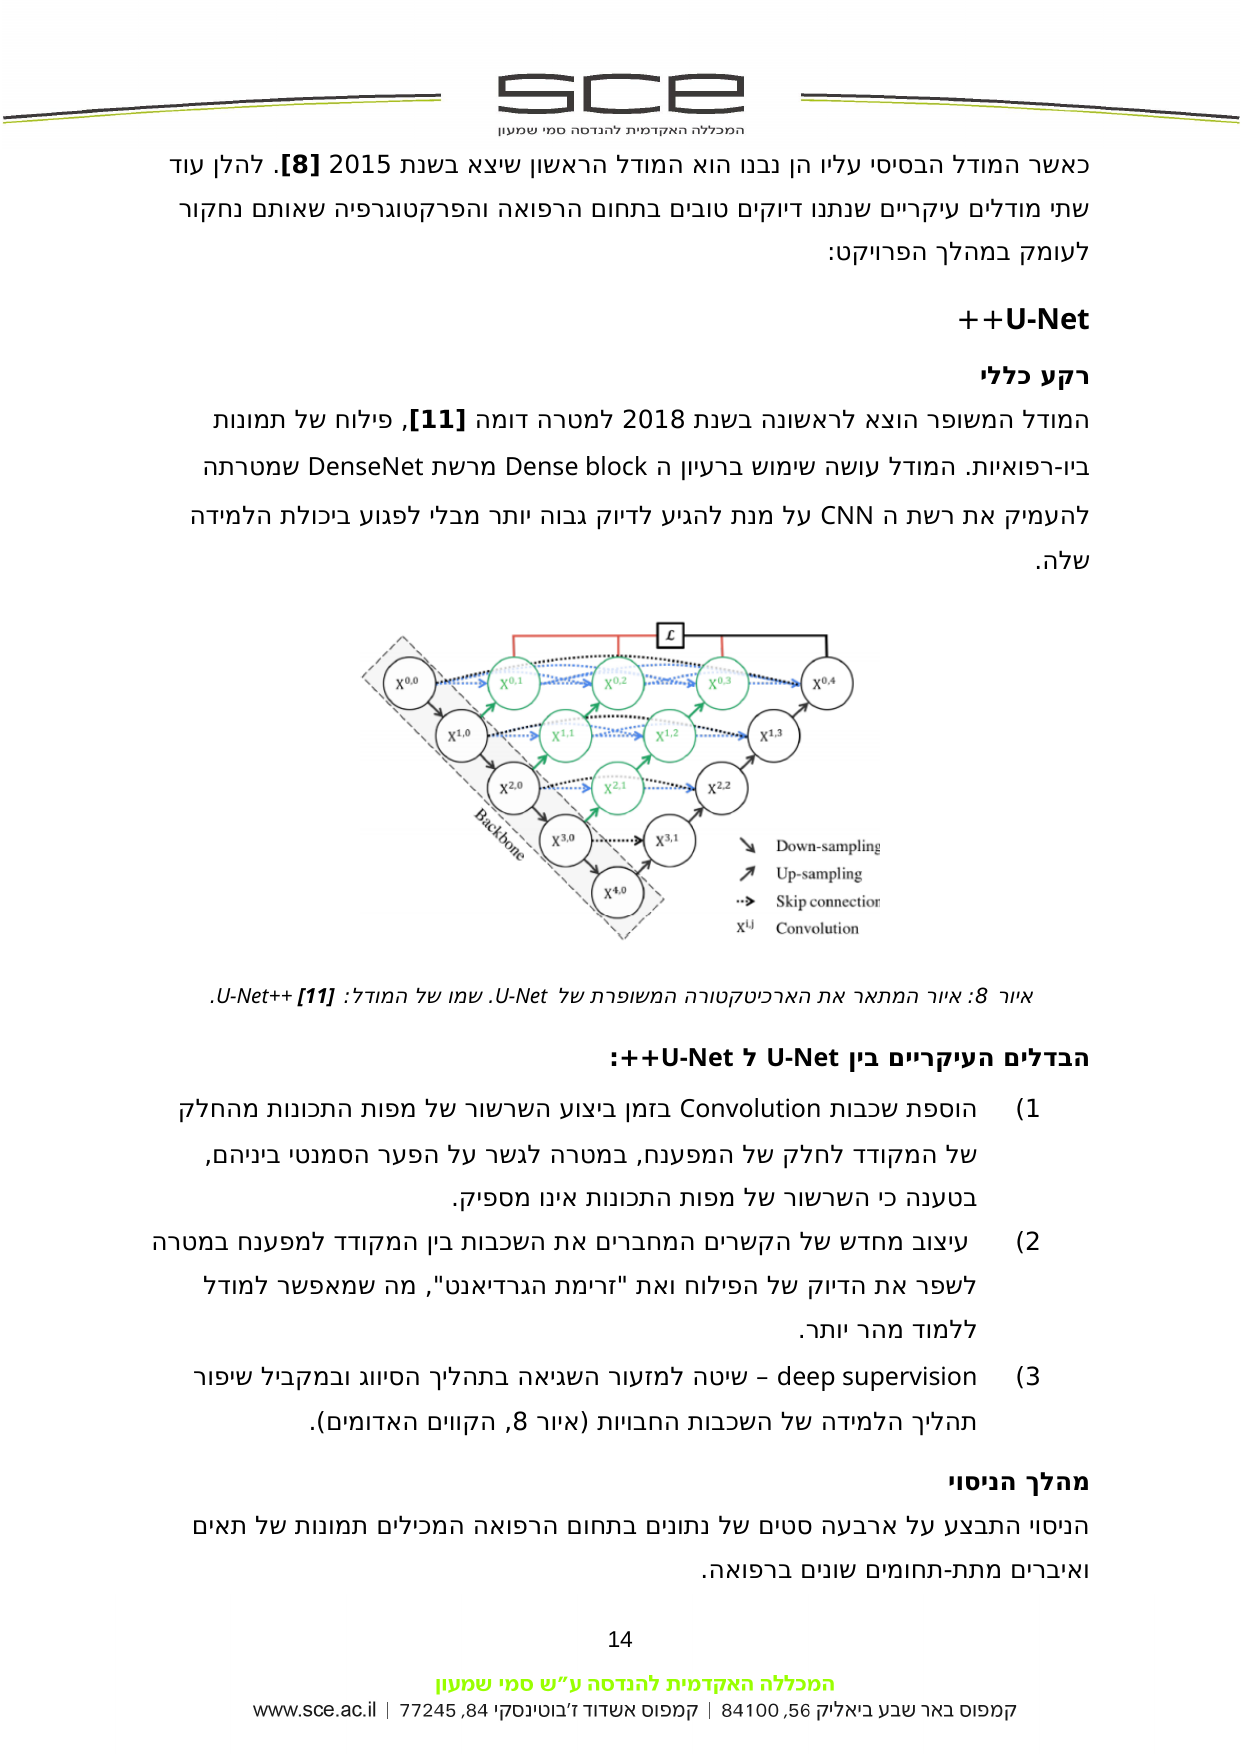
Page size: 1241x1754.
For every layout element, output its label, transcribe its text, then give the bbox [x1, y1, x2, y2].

text הניסוי התבצע על ארבעה סטים של נתונים בתחום הרפואה המכילים תמונות של תאים ואיברים מתת-תחומים שונים ברפואה. [150, 1511, 1090, 1584]
picture [1, 0, 1241, 149]
list הוספת שכבות Convolution בזמן ביצוע השרשור של מפות התכונות מהחלק של המקודד לחלק של המפענח, במטרה לגשר על הפער הסמנטי ביניהם, בטענה כי השרשור של מפות התכונות אינו מספיק. [150, 1091, 1015, 1213]
list deep supervision – שיטה למזעור השגיאה בתהליך הסיווג ובמקביל שיפור תהליך הלמידה של השכבות החבויות (איור 8, הקווים האדומים). [150, 1358, 1015, 1436]
picture [0, 1594, 1241, 1754]
subtitle U-Net++ [150, 298, 1090, 338]
picture [359, 606, 880, 951]
subtitle רקע כללי [150, 362, 1090, 391]
text המודל המשופר הוצא לראשונה בשנת 2018 למטרה דומה [11], פילוח של תמונות ביו-רפואיות. המודל עושה שימוש ברעיון ה Dense block מרשת DenseNet שמטרתה להעמיק את רשת ה CNN על מנת להגיע לדיוק גבוה יותר מבלי לפגוע ביכולת הלמידה שלה. [150, 405, 1090, 576]
subtitle הבדלים העיקריים בין U-Net ל U-Net++: [150, 1040, 1090, 1074]
list עיצוב מחדש של הקשרים המחברים את השכבות בין המקודד למפענח במטרה לשפר את הדיוק של הפילוח ואת "זרימת הגרדיאנט", מה שמאפשר למודל ללמוד מהר יותר. [150, 1227, 1015, 1344]
subtitle מהלך הניסוי [150, 1468, 1090, 1497]
text איור 8: איור המתאר את הארכיטקטורה המשופרת של U-Net. שמו של המודל: U-Net++ [11]. [150, 981, 1090, 1009]
